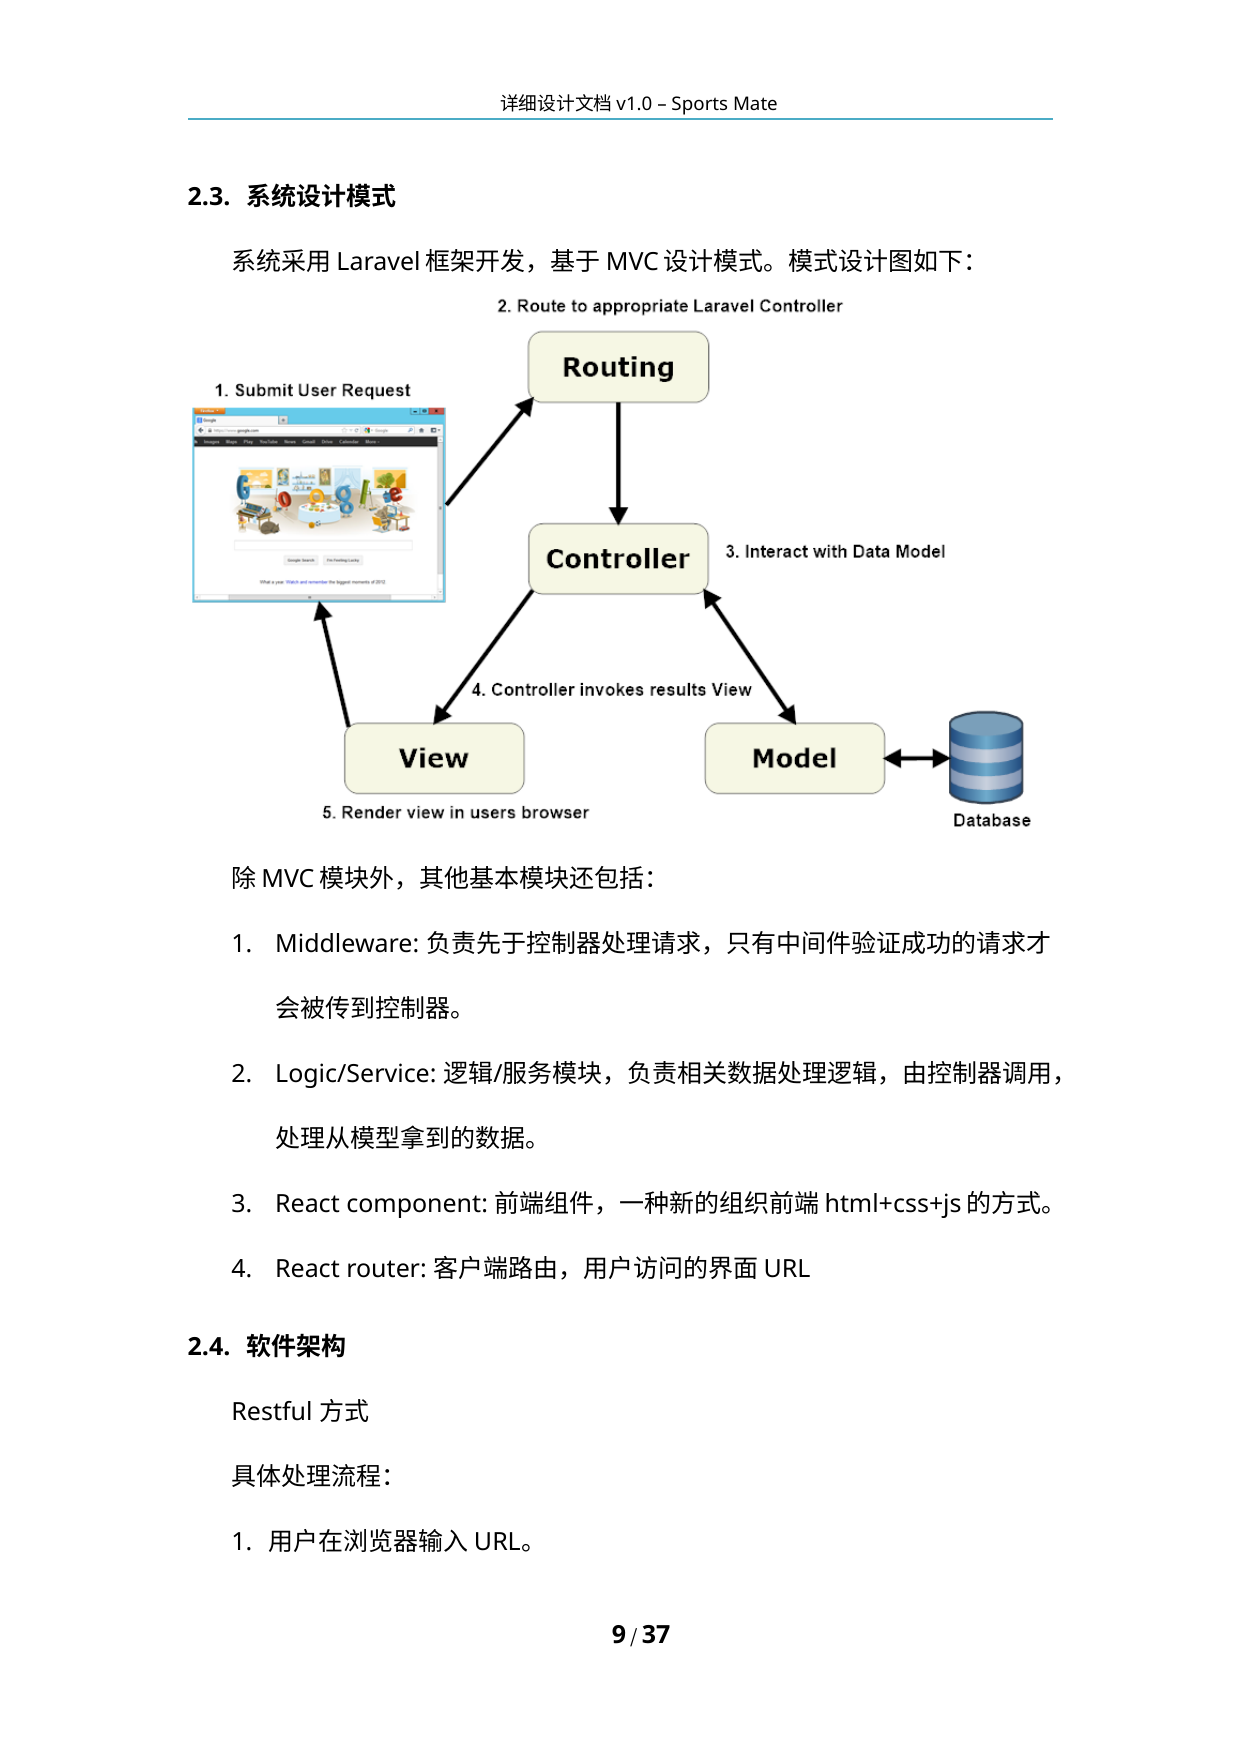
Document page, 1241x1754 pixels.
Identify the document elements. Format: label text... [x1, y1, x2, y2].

picture [187, 291, 1054, 835]
list Middleware: 负责先于控制器处理请求，只有中间件验证成功的请求才会被传到控制器。 [231, 909, 1053, 1039]
list Logic/Service: 逻辑/服务模块，负责相关数据处理逻辑，由控制器调用，处理从模型拿到的数据。 [231, 1039, 1053, 1169]
list React router: 客户端路由，用户访问的界面URL [231, 1234, 1053, 1299]
text 除MVC模块外，其他基本模块还包括： [187, 844, 1053, 909]
list React component: 前端组件，一种新的组织前端html+css+js的方式。 [231, 1169, 1053, 1234]
text 具体处理流程： [231, 1442, 1053, 1507]
list 用户在浏览器输入URL。 [231, 1507, 1053, 1572]
text 系统采用Laravel框架开发，基于MVC设计模式。模式设计图如下： [231, 227, 1053, 291]
text Restful 方式 [231, 1377, 1053, 1442]
text 系统设计模式 [187, 162, 1053, 227]
text 软件架构 [187, 1312, 1053, 1377]
